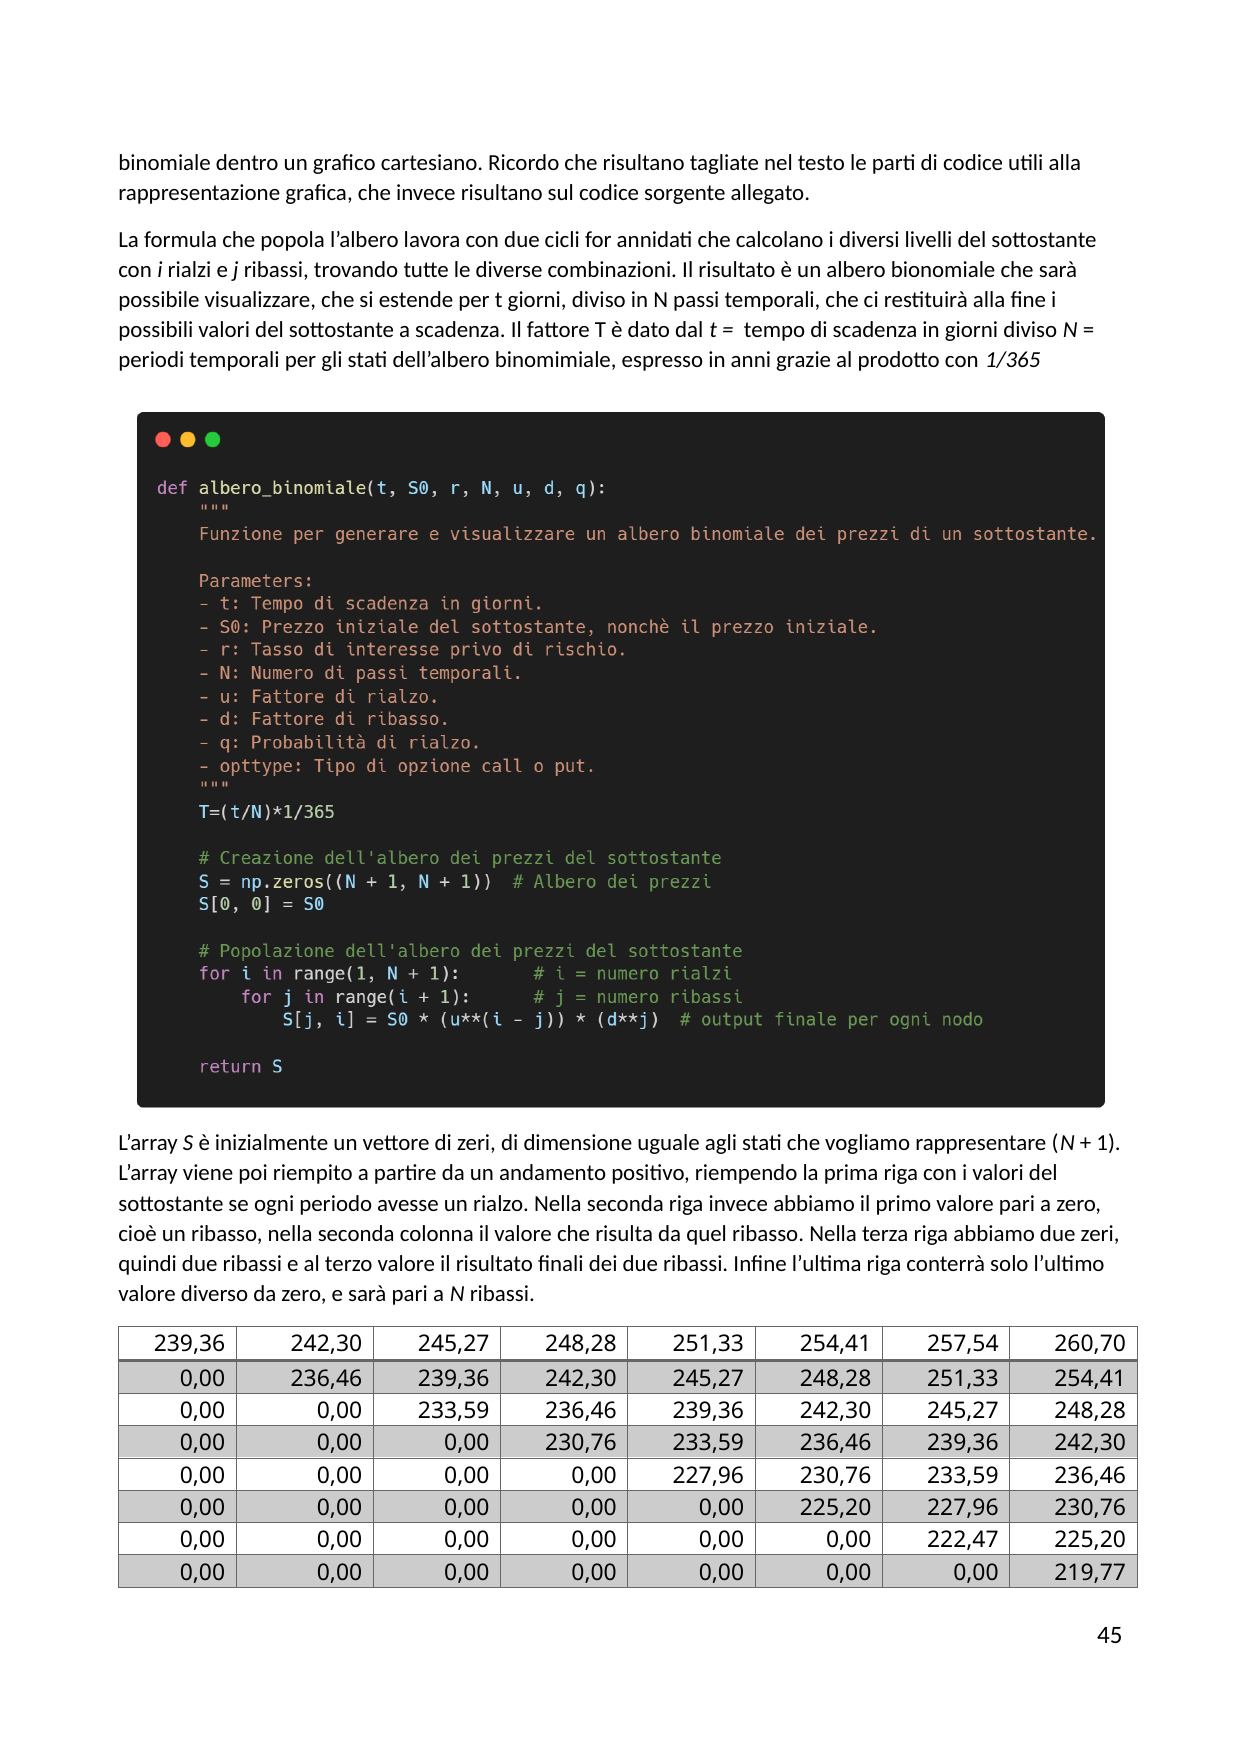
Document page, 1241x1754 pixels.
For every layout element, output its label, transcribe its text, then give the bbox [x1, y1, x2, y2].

table_cell 242,30 [1010, 1426, 1137, 1457]
table_cell 0,00 [237, 1426, 373, 1457]
table_cell 230,76 [1010, 1491, 1137, 1522]
table_cell 0,00 [119, 1555, 236, 1587]
table_cell 233,59 [374, 1394, 500, 1425]
table_cell 245,27 [628, 1362, 755, 1393]
table_cell 0,00 [237, 1459, 373, 1490]
table_cell 242,30 [501, 1362, 627, 1393]
table_header 251,33 [628, 1327, 755, 1358]
table_cell 0,00 [374, 1426, 500, 1457]
table_cell 0,00 [501, 1459, 627, 1490]
table_cell 0,00 [374, 1555, 500, 1587]
table_cell 0,00 [119, 1426, 236, 1457]
table_cell 233,59 [628, 1426, 755, 1457]
table_cell 0,00 [237, 1491, 373, 1522]
table_cell 239,36 [883, 1426, 1009, 1457]
table_header 242,30 [237, 1327, 373, 1358]
text L’array S è inizialmente un vettore di zeri, di dimensione uguale agli stati che vogliamo rappresentare (N + 1). L’array viene poi riempito a partire da un andamento positivo, riempendo la prima riga con i valori del sottostante se ogni periodo avesse un rialzo. Nella seconda riga invece abbiamo il primo valore pari a zero, cioè un ribasso, nella seconda colonna il valore che risulta da quel ribasso. Nella terza riga abbiamo due zeri, quindi due ribassi e al terzo valore il risultato finali dei due ribassi. Infine l’ultima riga conterrà solo l’ultimo valore diverso da zero, e sarà pari a N ribassi. [118, 1127, 1122, 1307]
table_cell 248,28 [756, 1362, 882, 1393]
table_cell 0,00 [237, 1523, 373, 1554]
table_cell 242,30 [756, 1394, 882, 1425]
table_cell 0,00 [119, 1459, 236, 1490]
table_cell 0,00 [119, 1394, 236, 1425]
table_cell 0,00 [501, 1523, 627, 1554]
table_cell 0,00 [501, 1491, 627, 1522]
table_cell 0,00 [119, 1362, 236, 1393]
table_cell 245,27 [883, 1394, 1009, 1425]
table_cell 239,36 [628, 1394, 755, 1425]
table_cell 0,00 [628, 1555, 755, 1587]
table_cell 225,20 [756, 1491, 882, 1522]
table_cell 0,00 [237, 1394, 373, 1425]
table_cell 0,00 [374, 1491, 500, 1522]
table_header 245,27 [374, 1327, 500, 1358]
table_cell 222,47 [883, 1523, 1009, 1554]
table_cell 236,46 [756, 1426, 882, 1457]
table_cell 248,28 [1010, 1394, 1137, 1425]
table_cell 0,00 [501, 1555, 627, 1587]
table_header 239,36 [119, 1327, 236, 1358]
table_cell 0,00 [756, 1523, 882, 1554]
table_cell 0,00 [883, 1555, 1009, 1587]
table_cell 0,00 [628, 1523, 755, 1554]
table_cell 225,20 [1010, 1523, 1137, 1554]
table_header 254,41 [756, 1327, 882, 1358]
table_cell 251,33 [883, 1362, 1009, 1393]
table_cell 254,41 [1010, 1362, 1137, 1393]
table_header 248,28 [501, 1327, 627, 1358]
table_cell 239,36 [374, 1362, 500, 1393]
table_cell 230,76 [756, 1459, 882, 1490]
table_cell 227,96 [628, 1459, 755, 1490]
table_cell 0,00 [374, 1459, 500, 1490]
table_cell 0,00 [374, 1523, 500, 1554]
table_cell 236,46 [237, 1362, 373, 1393]
text La formula che popola l’albero lavora con due cicli for annidati che calcolano i diversi livelli del sottostante con i rialzi e j ribassi, trovando tutte le diverse combinazioni. Il risultato è un albero bionomiale che sarà possibile visualizzare, che si estende per t giorni, diviso in N passi temporali, che ci restituirà alla fine i possibili valori del sottostante a scadenza. Il fattore T è dato dal t = tempo di scadenza in giorni diviso N = periodi temporali per gli stati dell’albero binomimiale, espresso in anni grazie al prodotto con 1/365 [118, 225, 1122, 373]
picture [118, 392, 1123, 1127]
table_cell 236,46 [501, 1394, 627, 1425]
table_cell 0,00 [237, 1555, 373, 1587]
table_cell 0,00 [628, 1491, 755, 1522]
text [118, 148, 1122, 206]
table_cell 0,00 [119, 1523, 236, 1554]
table_cell 0,00 [756, 1555, 882, 1587]
table_header 257,54 [883, 1327, 1009, 1358]
table_cell 233,59 [883, 1459, 1009, 1490]
table_cell 227,96 [883, 1491, 1009, 1522]
table_cell 236,46 [1010, 1459, 1137, 1490]
table_cell 0,00 [119, 1491, 236, 1522]
table_cell 230,76 [501, 1426, 627, 1457]
table_header 260,70 [1010, 1327, 1137, 1358]
table_cell 219,77 [1010, 1555, 1137, 1587]
